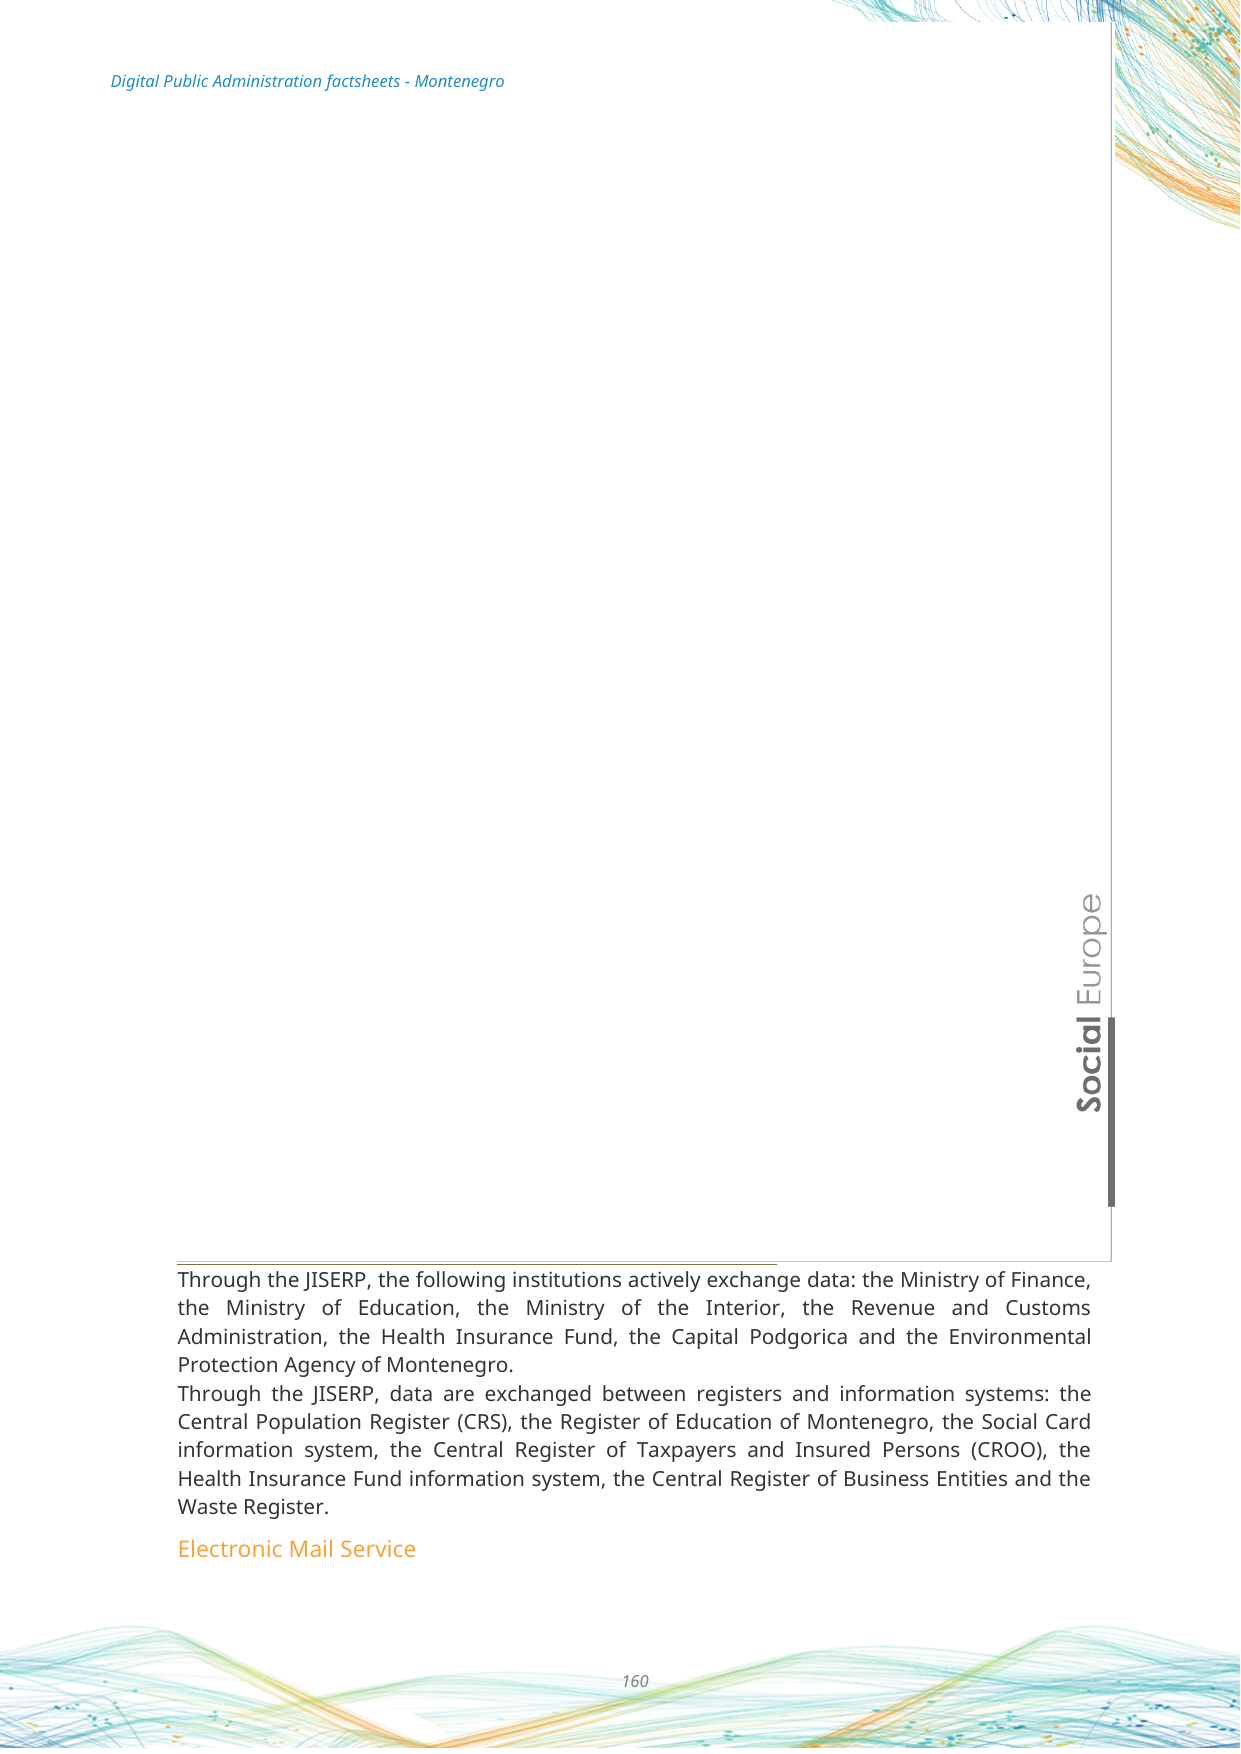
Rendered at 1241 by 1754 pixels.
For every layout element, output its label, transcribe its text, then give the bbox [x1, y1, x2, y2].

picture [0, 1601, 1241, 1748]
picture [177, 0, 1241, 1262]
text Through the JISERP, the following institutions actively exchange data: the Ministry of Finance, the Ministry of Education, the Ministry of the Interior, the Revenue and Customs Administration, the Health Insurance Fund, the Capital Podgorica and the Environmental Protection Agency of Montenegro. [177, 1265, 1092, 1379]
text Through the JISERP, data are exchanged between registers and information systems: the Central Population Register (CRS), the Register of Education of Montenegro, the Social Card information system, the Central Register of Taxpayers and Insured Persons (CROO), the Health Insurance Fund information system, the Central Register of Business Entities and the Waste Register. [177, 1379, 1092, 1521]
subtitle Electronic Mail Service [177, 1533, 1092, 1565]
